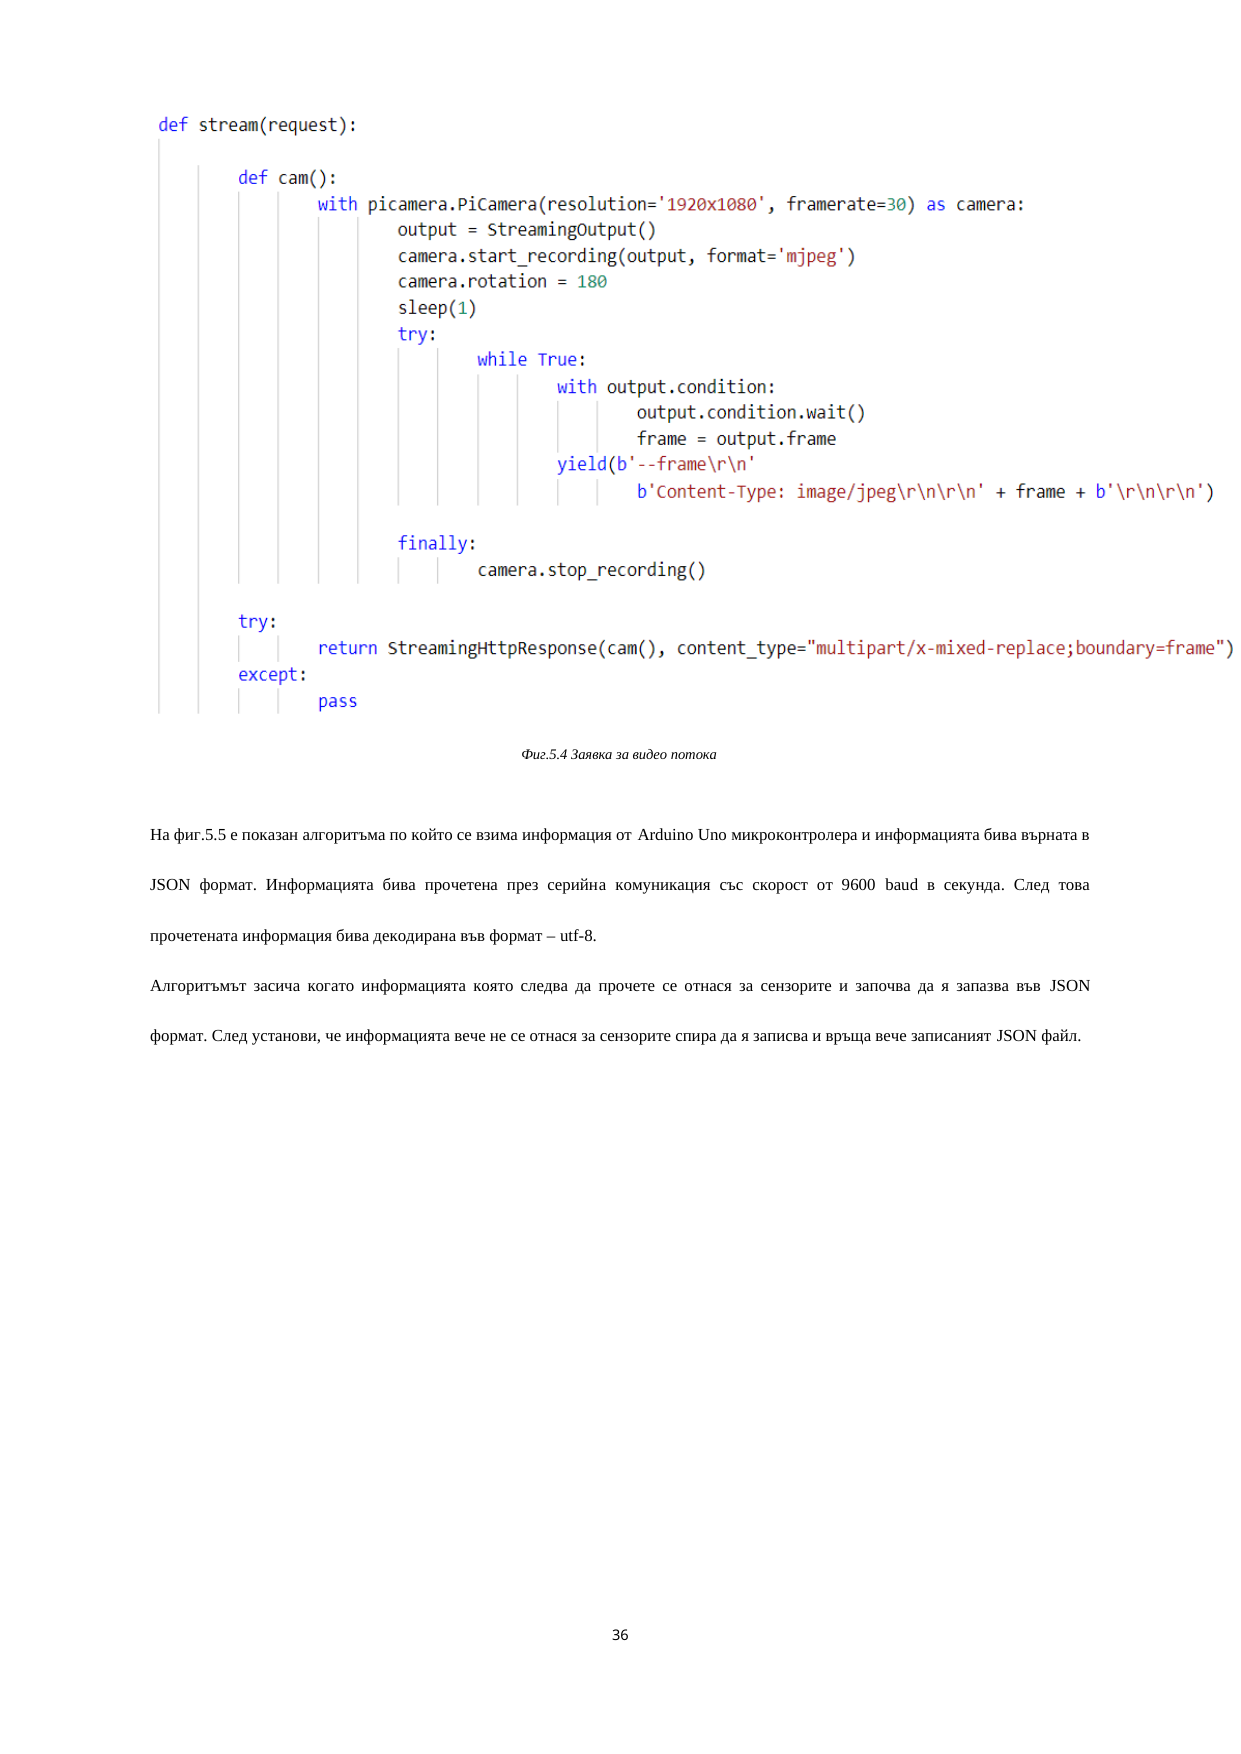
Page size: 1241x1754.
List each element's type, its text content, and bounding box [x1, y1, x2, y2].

text Алгоритъмът засича когато информацията която следва да прочете се отнася за сензорите и започва да я запазва във JSON формат. След установи, че информацията вече не се отнася за сензорите спира да я записва и връща вече записаният JSON файл. [150, 962, 1090, 1046]
text Фиг.5.4 Заявка за видео потока [75, 734, 1090, 763]
picture [150, 109, 1241, 717]
text На фиг.5.5 е показан алгоритъма по който се взима информация от Arduino Uno микроконтролера и информацията бива върната в JSON формат. Информацията бива прочетена през серийнa комуникация със скорост от 9600 baud в секунда. След това прочетената информация бива декодирана във формат – utf-8. [150, 811, 1090, 945]
